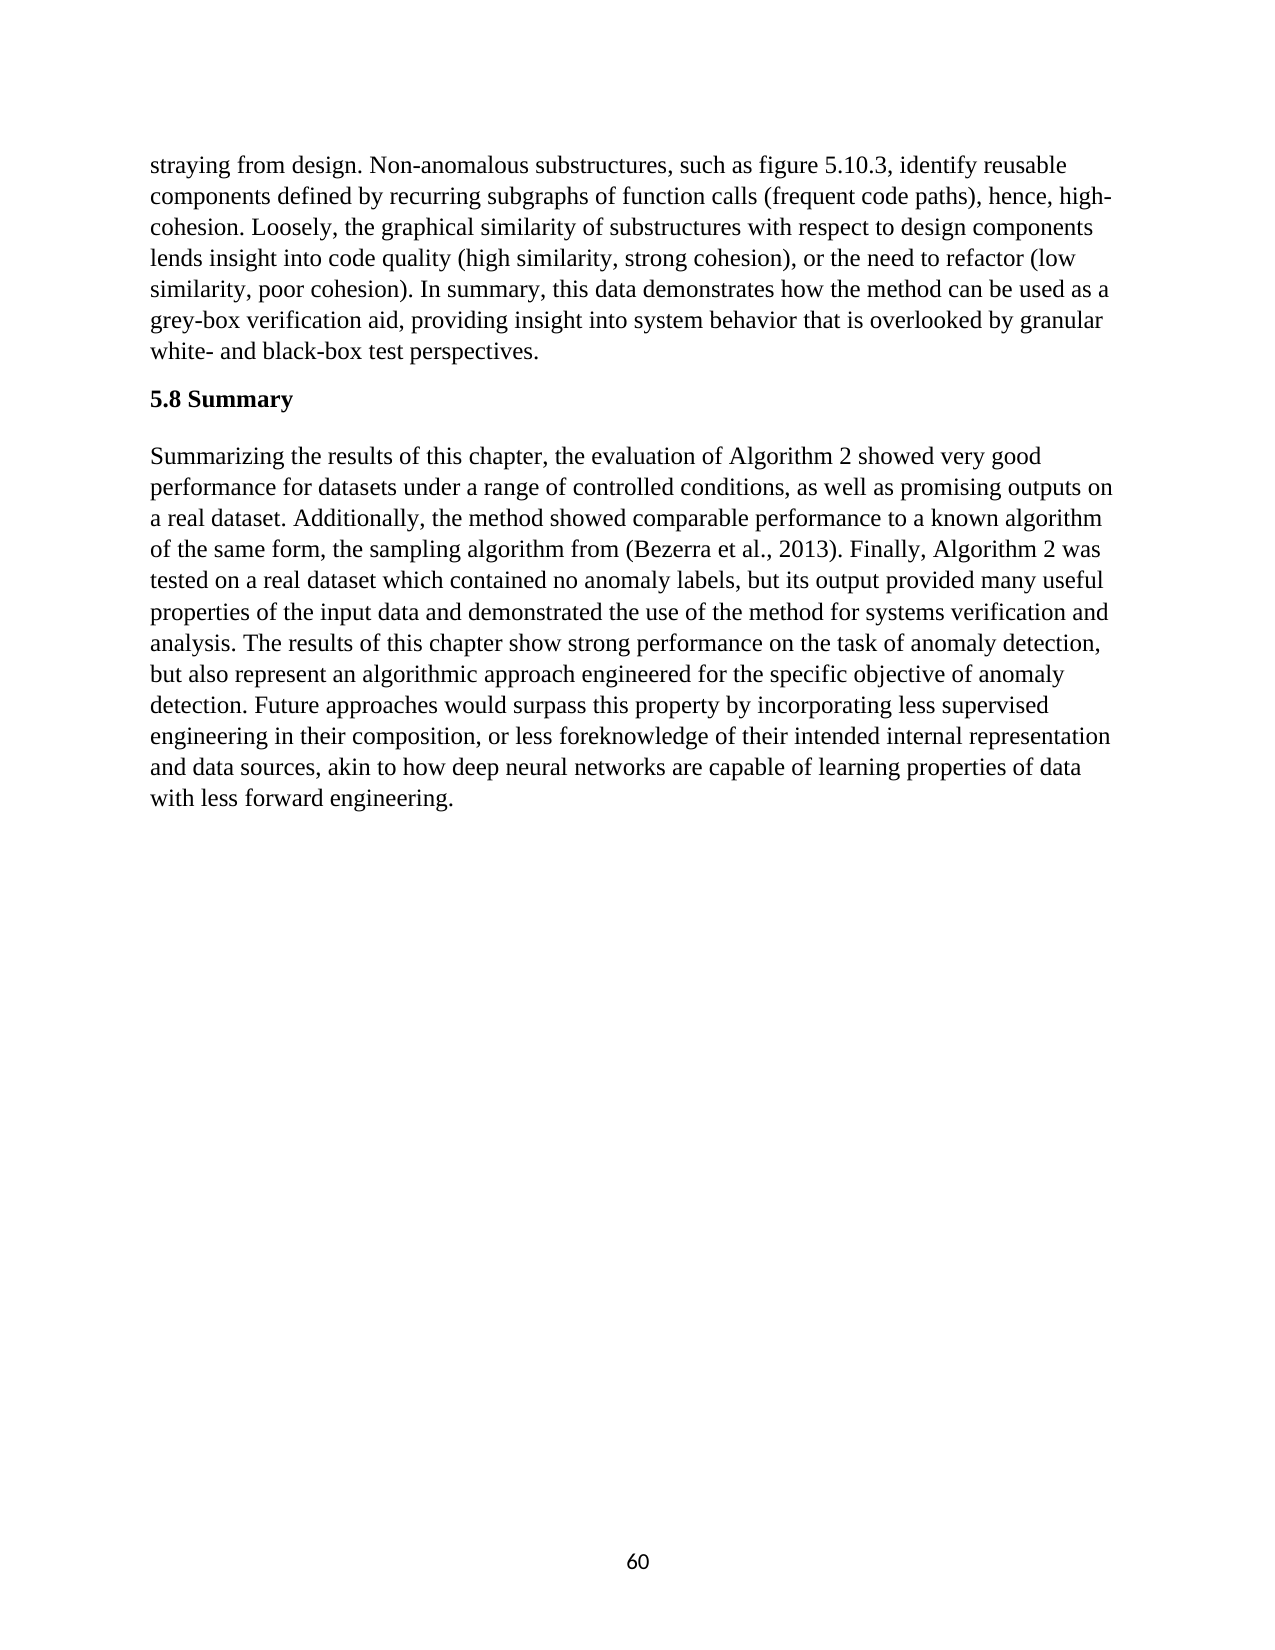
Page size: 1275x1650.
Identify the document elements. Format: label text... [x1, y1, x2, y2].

subtitle 5.8 Summary [150, 384, 1125, 413]
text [150, 150, 1125, 365]
text Summarizing the results of this chapter, the evaluation of Algorithm 2 showed very good performance for datasets under a range of controlled conditions, as well as promising outputs on a real dataset. Additionally, the method showed comparable performance to a known algorithm of the same form, the sampling algorithm from (Bezerra et al., 2013). Finally, Algorithm 2 was tested on a real dataset which contained no anomaly labels, but its output provided many useful properties of the input data and demonstrated the use of the method for systems verification and analysis. The results of this chapter show strong performance on the task of anomaly detection, but also represent an algorithmic approach engineered for the specific objective of anomaly detection. Future approaches would surpass this property by incorporating less supervised engineering in their composition, or less foreknowledge of their intended internal representation and data sources, akin to how deep neural networks are capable of learning properties of data with less forward engineering. [150, 441, 1125, 812]
